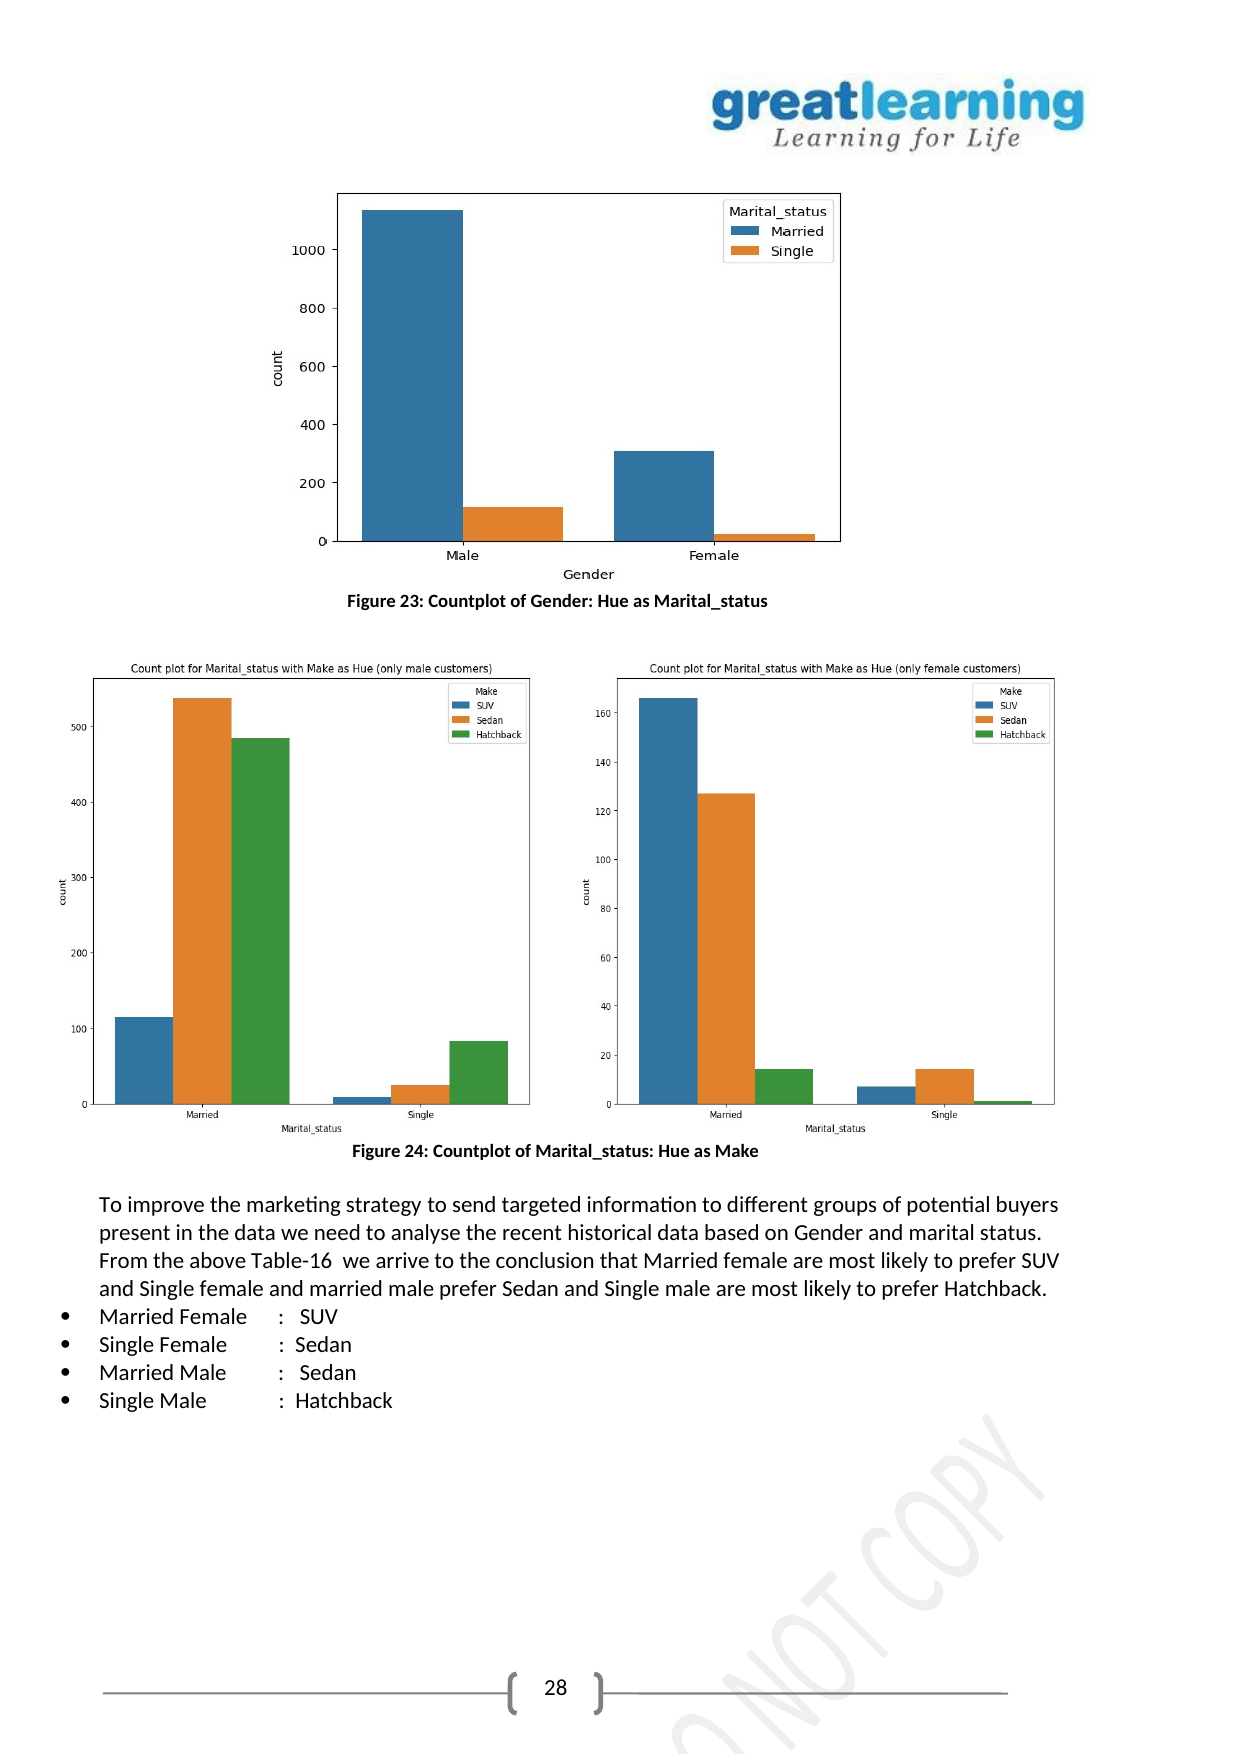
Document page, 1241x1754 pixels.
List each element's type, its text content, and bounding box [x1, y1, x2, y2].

list Married Female : SUV [61, 1302, 1101, 1330]
text Figure 24: Countplot of Marital_status: Hue as Make [10, 1139, 1101, 1162]
text From the above Table-16 we arrive to the conclusion that Married female are most likely to prefer SUV and Single female and married male prefer Sedan and Single male are most likely to prefer Hatchback. [99, 1246, 1101, 1302]
text Figure 23: Countplot of Gender: Hue as Marital_status [10, 589, 1101, 612]
picture [52, 657, 1059, 1140]
list Single Male : Hatchback [61, 1386, 1101, 1414]
picture [261, 184, 850, 590]
list Married Male : Sedan [61, 1358, 1101, 1386]
text To improve the marketing strategy to send targeted information to different groups of potential buyers present in the data we need to analyse the recent historical data based on Gender and marital status. [99, 1190, 1101, 1246]
picture [173, 1414, 1045, 1754]
picture [705, 73, 1089, 156]
list Single Female : Sedan [61, 1330, 1101, 1358]
